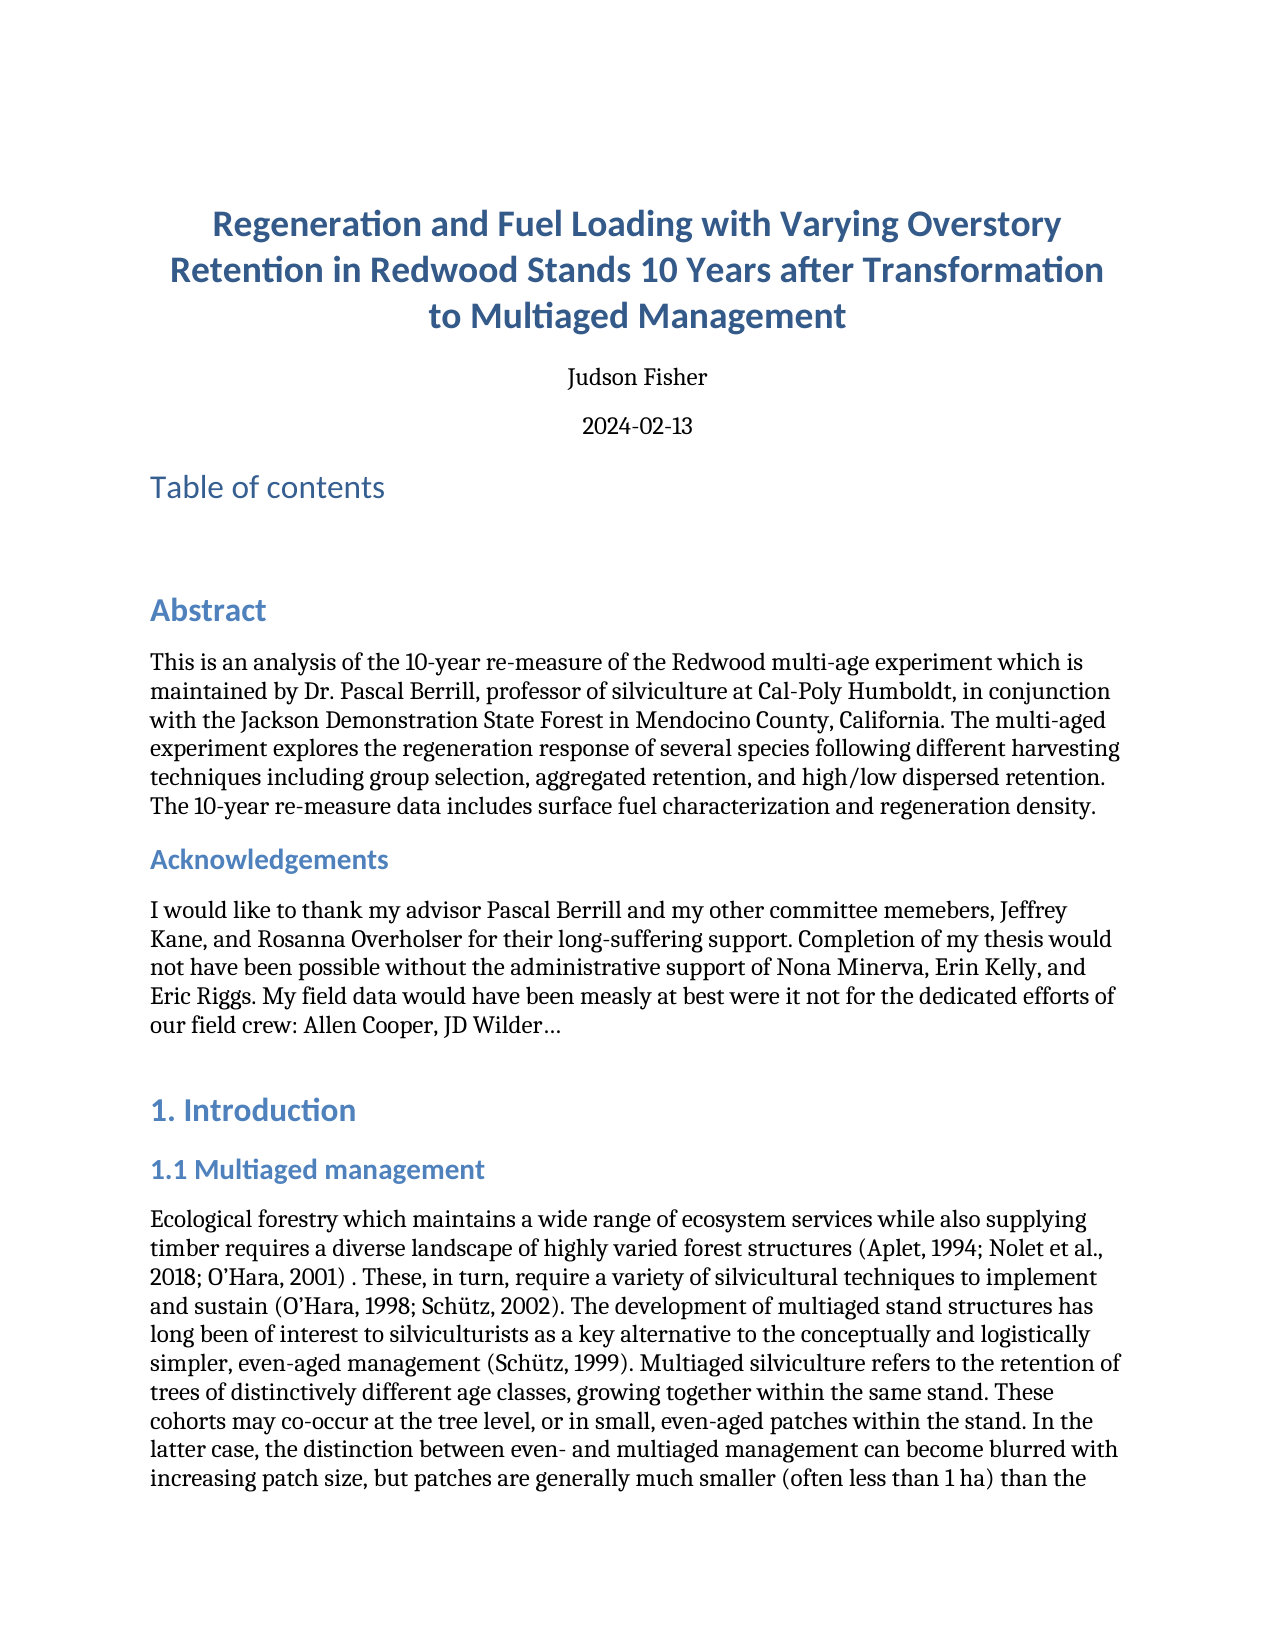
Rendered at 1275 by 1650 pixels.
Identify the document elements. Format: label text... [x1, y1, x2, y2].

text 2024-02-13 [150, 412, 1125, 441]
title Regeneration and Fuel Loading with Varying Overstory Retention in Redwood Stands 10 Years after Transformation to Multiaged Management [150, 200, 1125, 337]
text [150, 1205, 1125, 1493]
text I would like to thank my advisor Pascal Berrill and my other committee memebers, Jeffrey Kane, and Rosanna Overholser for their long-suffering support. Completion of my thesis would not have been possible without the administrative support of Nona Minerva, Erin Kelly, and Eric Riggs. My field data would have been measly at best were it not for the dedicated efforts of our field crew: Allen Cooper, JD Wilder… [150, 896, 1125, 1039]
text This is an analysis of the 10-year re-measure of the Redwood multi-age experiment which is maintained by Dr. Pascal Berrill, professor of silviculture at Cal-Poly Humboldt, in conjunction with the Jackson Demonstration State Forest in Mendocino County, California. The multi-aged experiment explores the regeneration response of several species following different harvesting techniques including group selection, aggregated retention, and high/low dispersed retention. The 10-year re-measure data includes surface fuel characterization and regeneration density. [150, 648, 1125, 821]
subtitle Acknowledgements [150, 841, 1125, 877]
subtitle 1. Introduction [150, 1089, 1125, 1130]
subtitle 1.1 Multiaged management [150, 1151, 1125, 1187]
text Judson Fisher [150, 362, 1125, 391]
subtitle Abstract [150, 588, 1125, 629]
